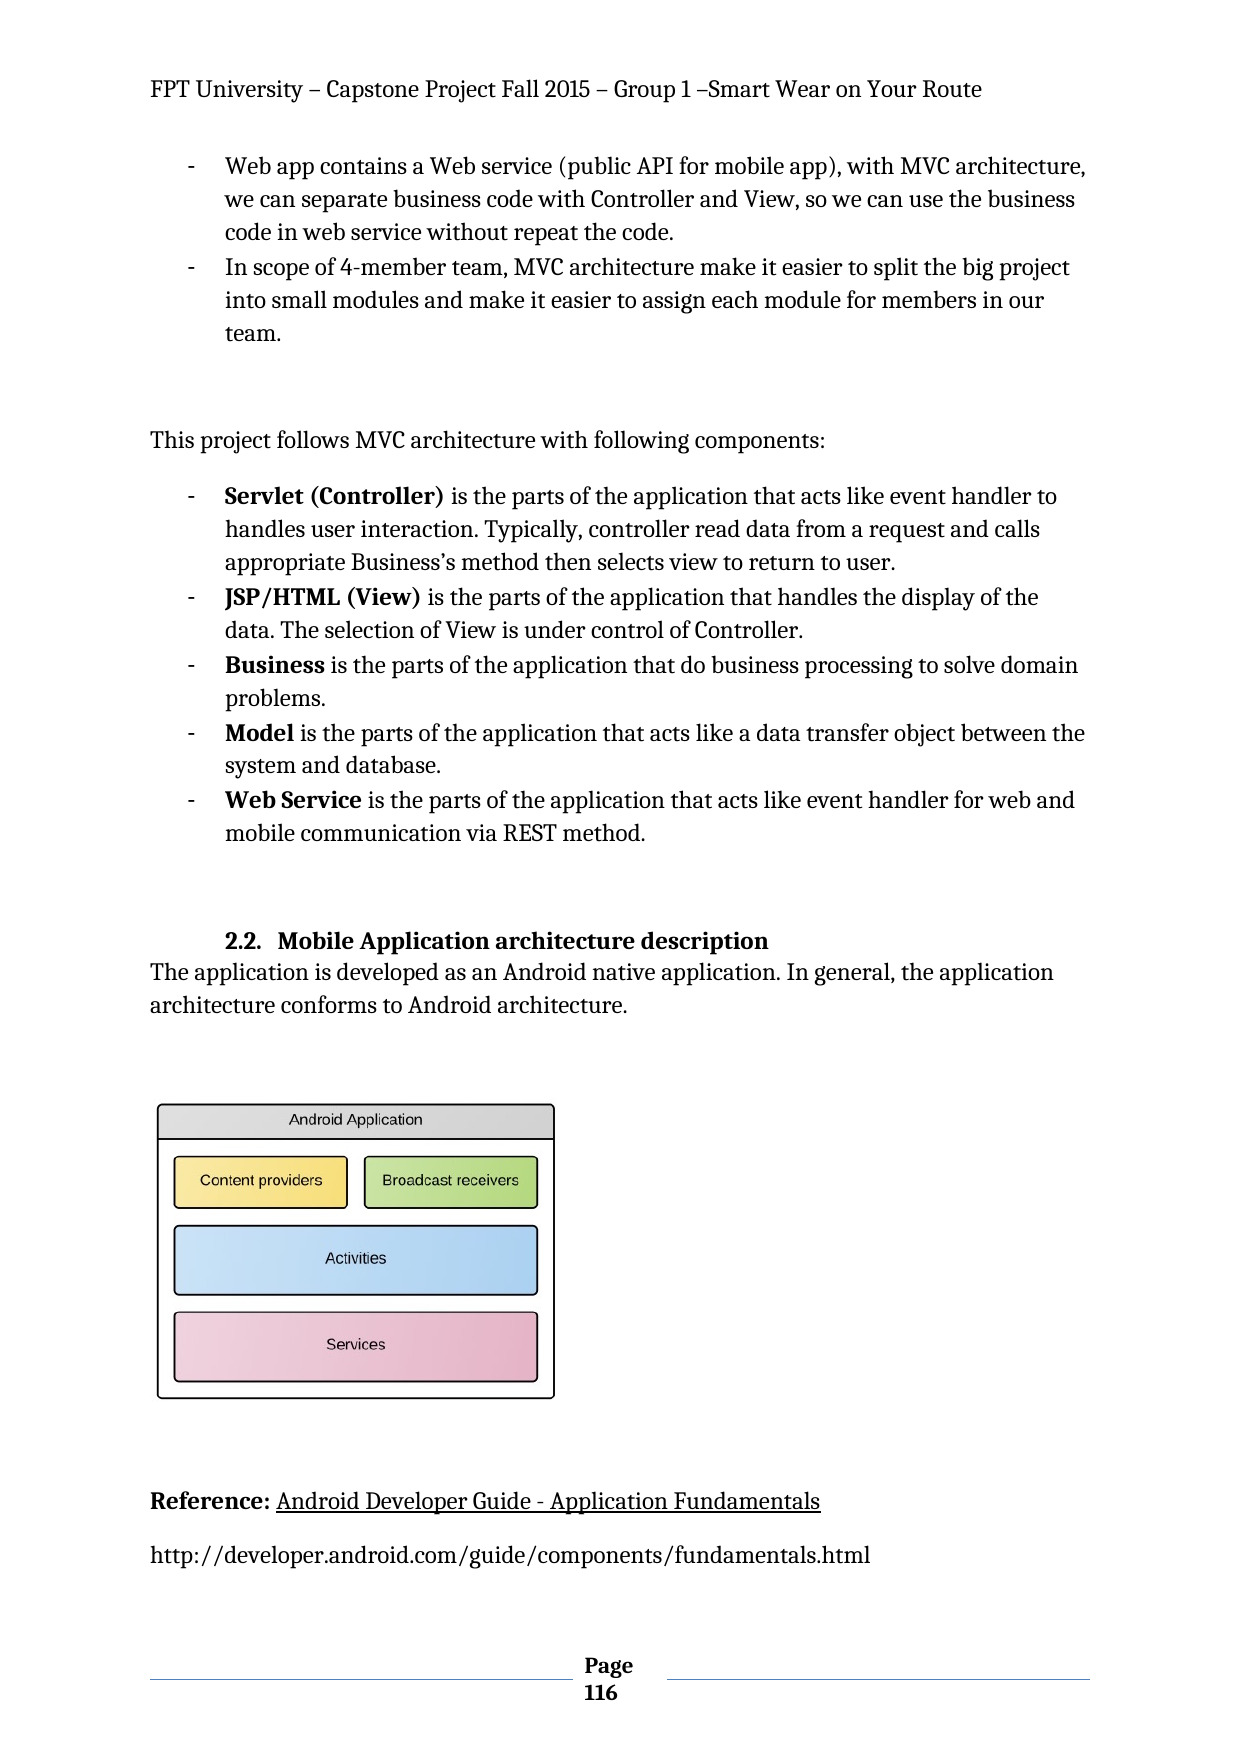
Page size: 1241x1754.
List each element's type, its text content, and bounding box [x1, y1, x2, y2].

list Model is the parts of the application that acts like a data transfer object between the system and database. [187, 717, 1090, 780]
list In scope of 4-member team, MVC architecture make it easier to split the big project into small modules and make it easier to assign each module for members in our team. [187, 251, 1090, 347]
list JSP/HTML (View) is the parts of the application that handles the display of the data. The selection of View is under control of Controller. [187, 581, 1090, 644]
list Servlet (Controller) is the parts of the application that acts like event handler to handles user interaction. Typically, controller read data from a request and calls appropriate Business’s method then selects view to return to user. [187, 480, 1090, 577]
list Web app contains a Web service (public API for mobile app), with MVC architecture, we can separate business code with Controller and View, so we can use the business code in web service without repeat the code. [187, 150, 1090, 247]
text Reference: Android Developer Guide - Application Fundamentals [150, 1487, 1090, 1515]
text This project follows MVC architecture with following components: [150, 426, 1090, 455]
text http://developer.android.com/guide/components/fundamentals.html [150, 1541, 1090, 1569]
picture [150, 1098, 563, 1408]
subtitle Mobile Application architecture description [225, 927, 1090, 956]
text The application is developed as an Android native application. In general, the application architecture conforms to Android architecture. [150, 958, 1090, 1020]
list Web Service is the parts of the application that acts like event handler for web and mobile communication via REST method. [187, 784, 1090, 848]
list Business is the parts of the application that do business processing to solve domain problems. [187, 649, 1090, 712]
